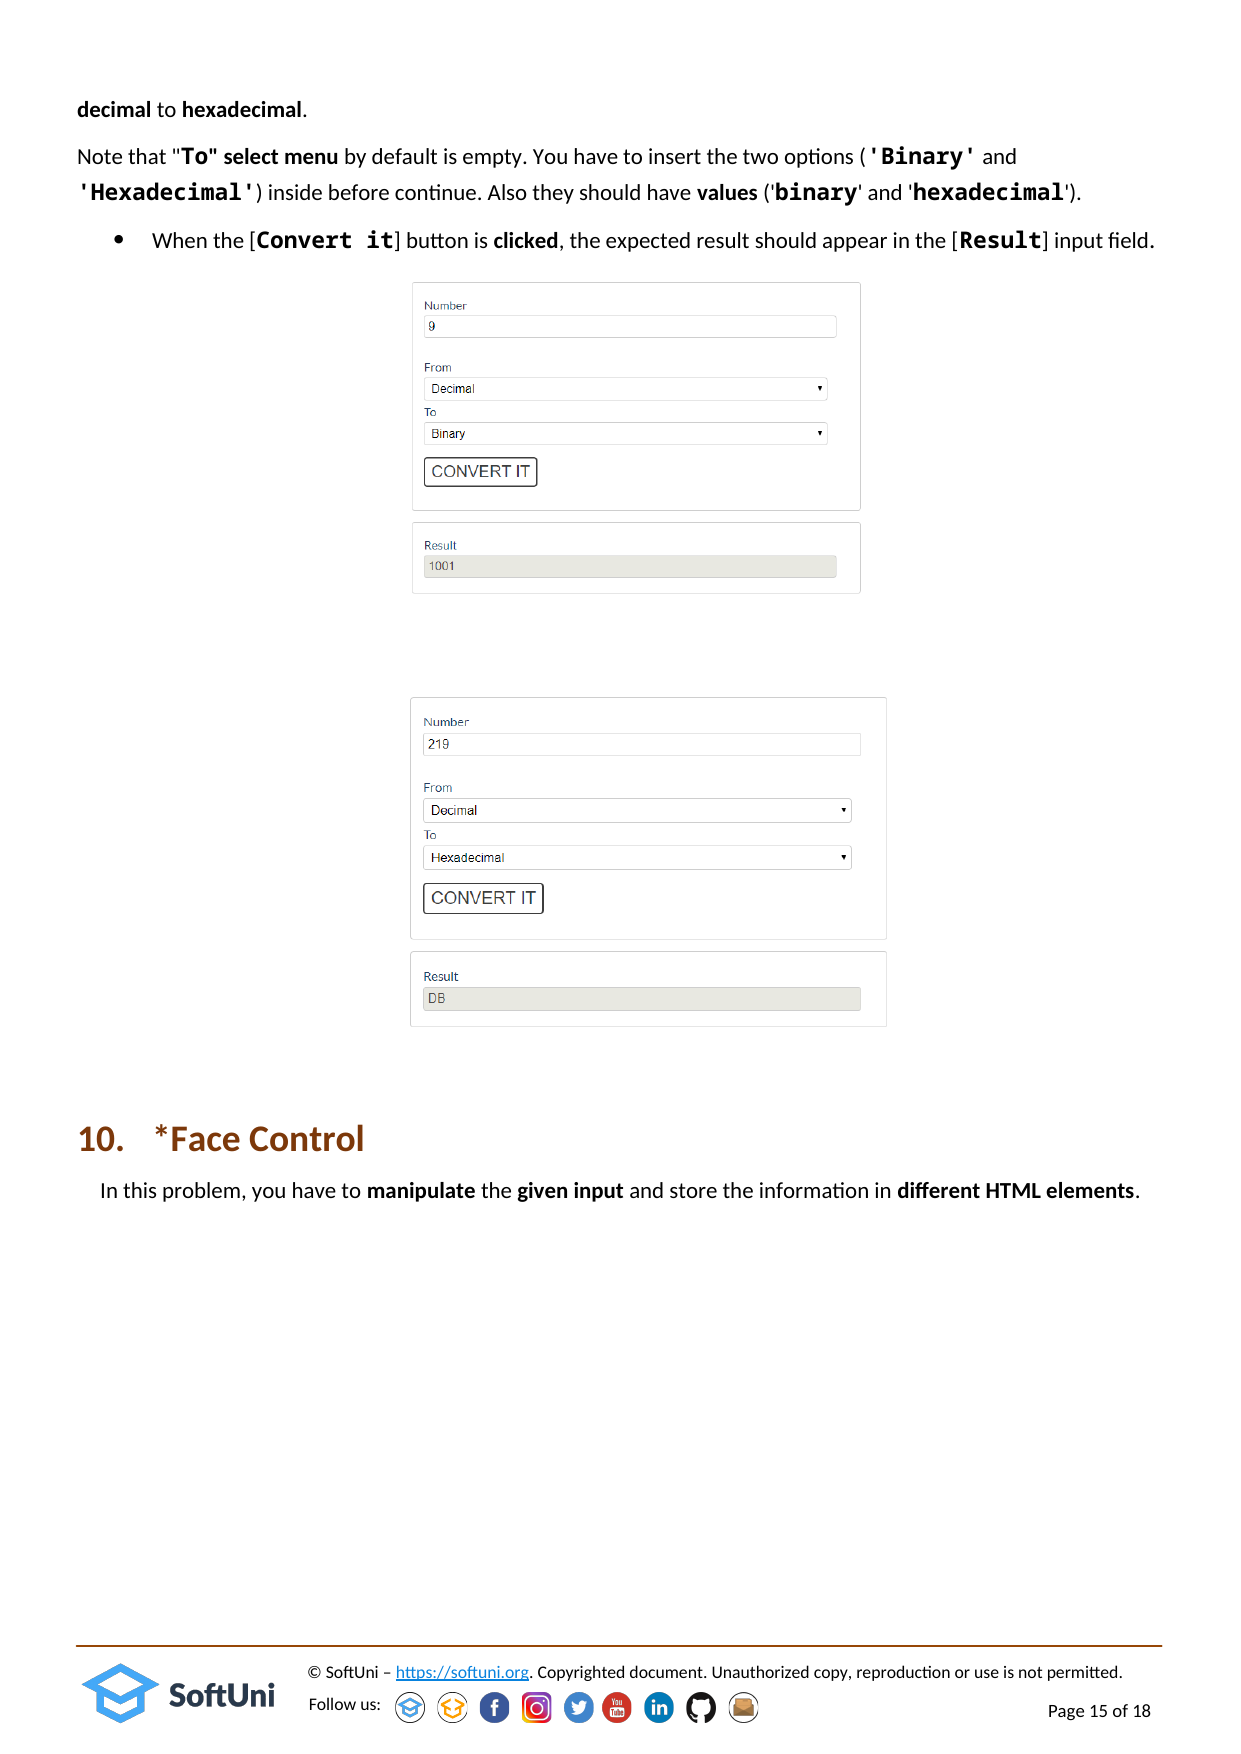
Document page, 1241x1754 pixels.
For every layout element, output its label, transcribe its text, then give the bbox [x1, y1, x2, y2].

picture [686, 1692, 716, 1723]
text Note that "To" select menu by default is empty. You have to insert the two options ('Binary' and 'Hexadecimal') inside before continue. Also they should have values ('binary' and 'hexadecimal'). [77, 140, 1163, 207]
list When the [Convert it] button is clicked, the expected result should appear in the [Result] input field. [114, 224, 1163, 256]
picture [244, 272, 996, 672]
picture [658, 1705, 667, 1714]
text In this problem, you have to manipulate the given input and store the information in different HTML elements. [77, 1176, 1163, 1204]
picture [728, 1692, 759, 1723]
picture [522, 1692, 552, 1723]
picture [75, 1658, 281, 1729]
picture [665, 1714, 674, 1723]
picture [244, 688, 996, 1090]
picture [644, 1692, 653, 1701]
picture [564, 1692, 594, 1723]
subtitle *Face Control [77, 1115, 1163, 1161]
text decimal to hexadecimal. [77, 95, 1163, 123]
picture [602, 1692, 632, 1723]
picture [479, 1692, 510, 1723]
picture [665, 1692, 674, 1701]
picture [644, 1714, 653, 1723]
picture [437, 1692, 468, 1723]
picture [395, 1692, 425, 1723]
